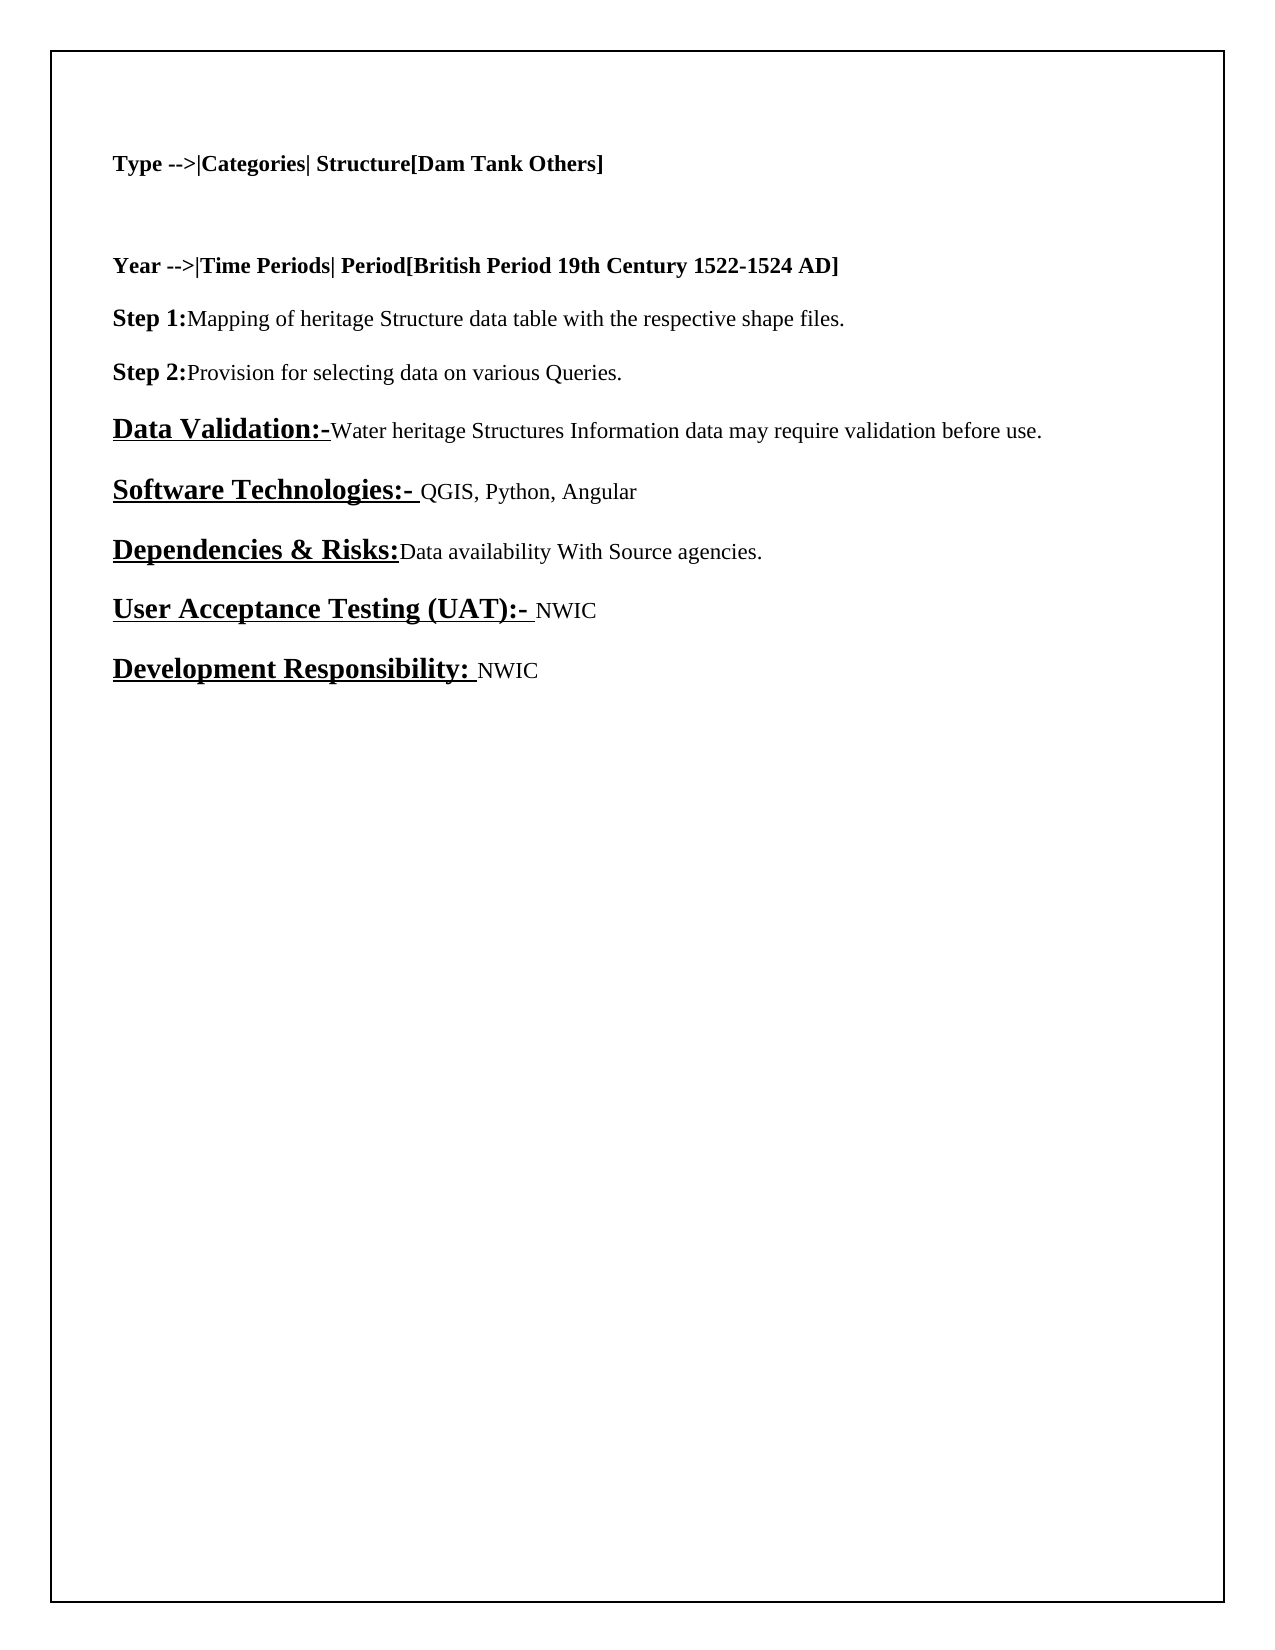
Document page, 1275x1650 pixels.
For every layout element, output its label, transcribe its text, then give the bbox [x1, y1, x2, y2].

text Step 1:Mapping of heritage Structure data table with the respective shape files. [112, 303, 1191, 332]
text Type -->|Categories| Structure[Dam Tank Others] [112, 150, 1191, 176]
text Dependencies & Risks:Data availability With Source agencies. [112, 532, 1191, 566]
text Data Validation:-Water heritage Structures Information data may require validation before use. [112, 411, 1191, 444]
text Software Technologies:- QGIS, Python, Angular [112, 472, 1191, 506]
text Development Responsibility: NWIC [112, 651, 1191, 684]
text Step 2:Provision for selecting data on various Queries. [112, 357, 1191, 386]
text User Acceptance Testing (UAT):- NWIC [112, 592, 1191, 625]
text Year -->|Time Periods| Period[British Period 19th Century 1522-1524 AD] [112, 252, 1191, 278]
